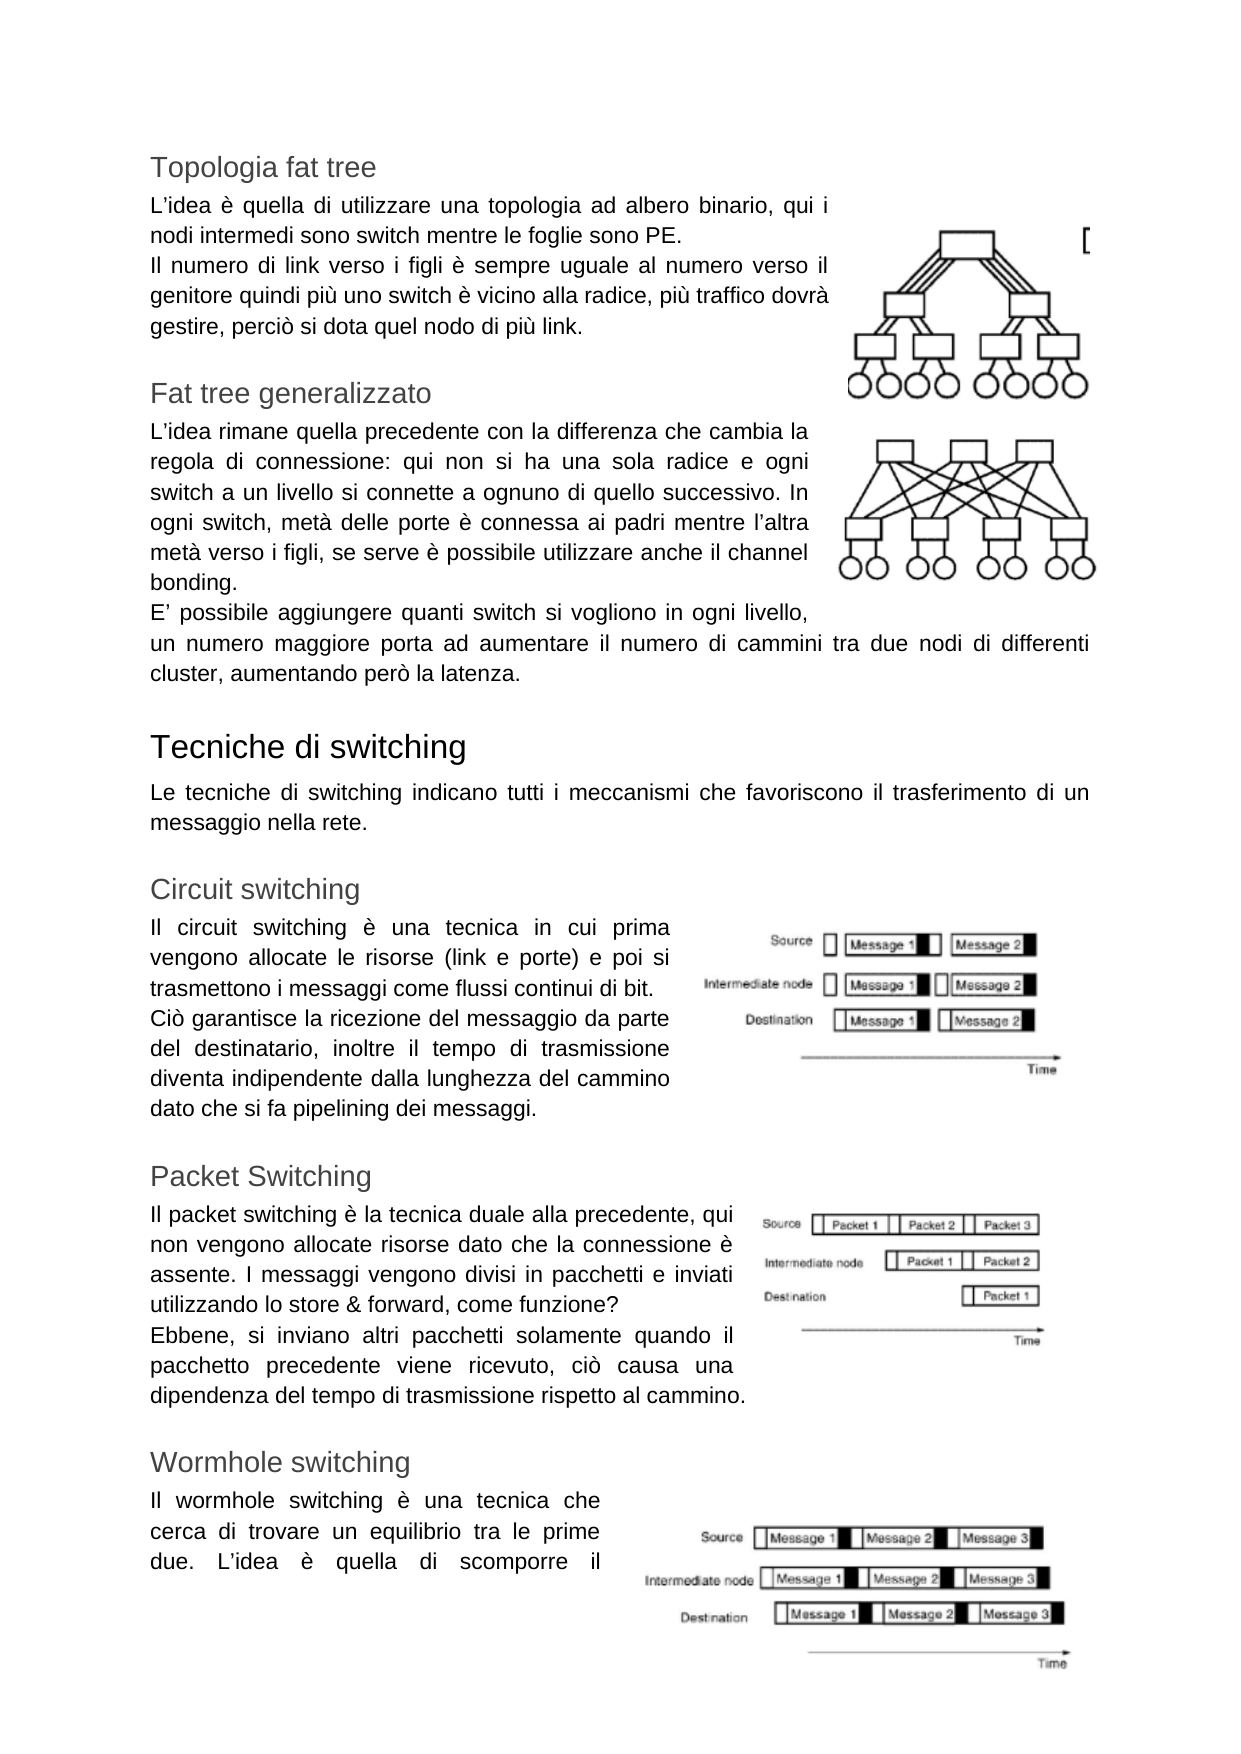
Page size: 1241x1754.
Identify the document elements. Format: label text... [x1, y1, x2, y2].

text Il circuit switching è una tecnica in cui prima vengono allocate le risorse (link e porte) e poi si trasmettono i messaggi come flussi continui di bit. [150, 914, 1090, 1001]
picture [848, 218, 1090, 416]
text Ebbene, si inviano altri pacchetti solamente quando il pacchetto precedente viene ricevuto, ciò causa una dipendenza del tempo di trasmissione rispetto al cammino. [150, 1322, 1090, 1408]
subtitle Topologia fat tree [150, 150, 1090, 183]
text Il packet switching è la tecnica duale alla precedente, qui non vengono allocate risorse dato che la connessione è assente. I messaggi vengono divisi in pacchetti e inviati utilizzando lo store & forward, come funzione? [150, 1201, 1090, 1318]
text L’idea è quella di utilizzare una topologia ad albero binario, qui i nodi intermedi sono switch mentre le foglie sono PE. [150, 192, 1090, 248]
subtitle Wormhole switching [150, 1446, 1090, 1479]
subtitle Fat tree generalizzato [150, 376, 848, 410]
subtitle Circuit switching [150, 872, 1090, 906]
picture [752, 1202, 1060, 1363]
text E’ possibile aggiungere quanti switch si vogliono in ogni livello, un numero maggiore porta ad aumentare il numero di cammini tra due nodi di differenti cluster, aumentando però la latenza. [150, 599, 1090, 686]
subtitle Tecniche di switching [150, 727, 1090, 766]
subtitle Packet Switching [150, 1159, 1090, 1192]
picture [689, 915, 1091, 1094]
picture [828, 425, 1112, 595]
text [150, 1487, 1090, 1574]
text Le tecniche di switching indicano tutti i meccanismi che favoriscono il trasferimento di un messaggio nella rete. [150, 778, 1090, 835]
text Ciò garantisce la ricezione del messaggio da parte del destinatario, inoltre il tempo di trasmissione diventa indipendente dalla lunghezza del cammino dato che si fa pipelining dei messaggi. [150, 1005, 1090, 1122]
text Il numero di link verso i figli è sempre uguale al numero verso il genitore quindi più uno switch è vicino alla radice, più traffico dovrà gestire, perciò si dota quel nodo di più link. [150, 252, 848, 339]
picture [619, 1507, 1091, 1677]
